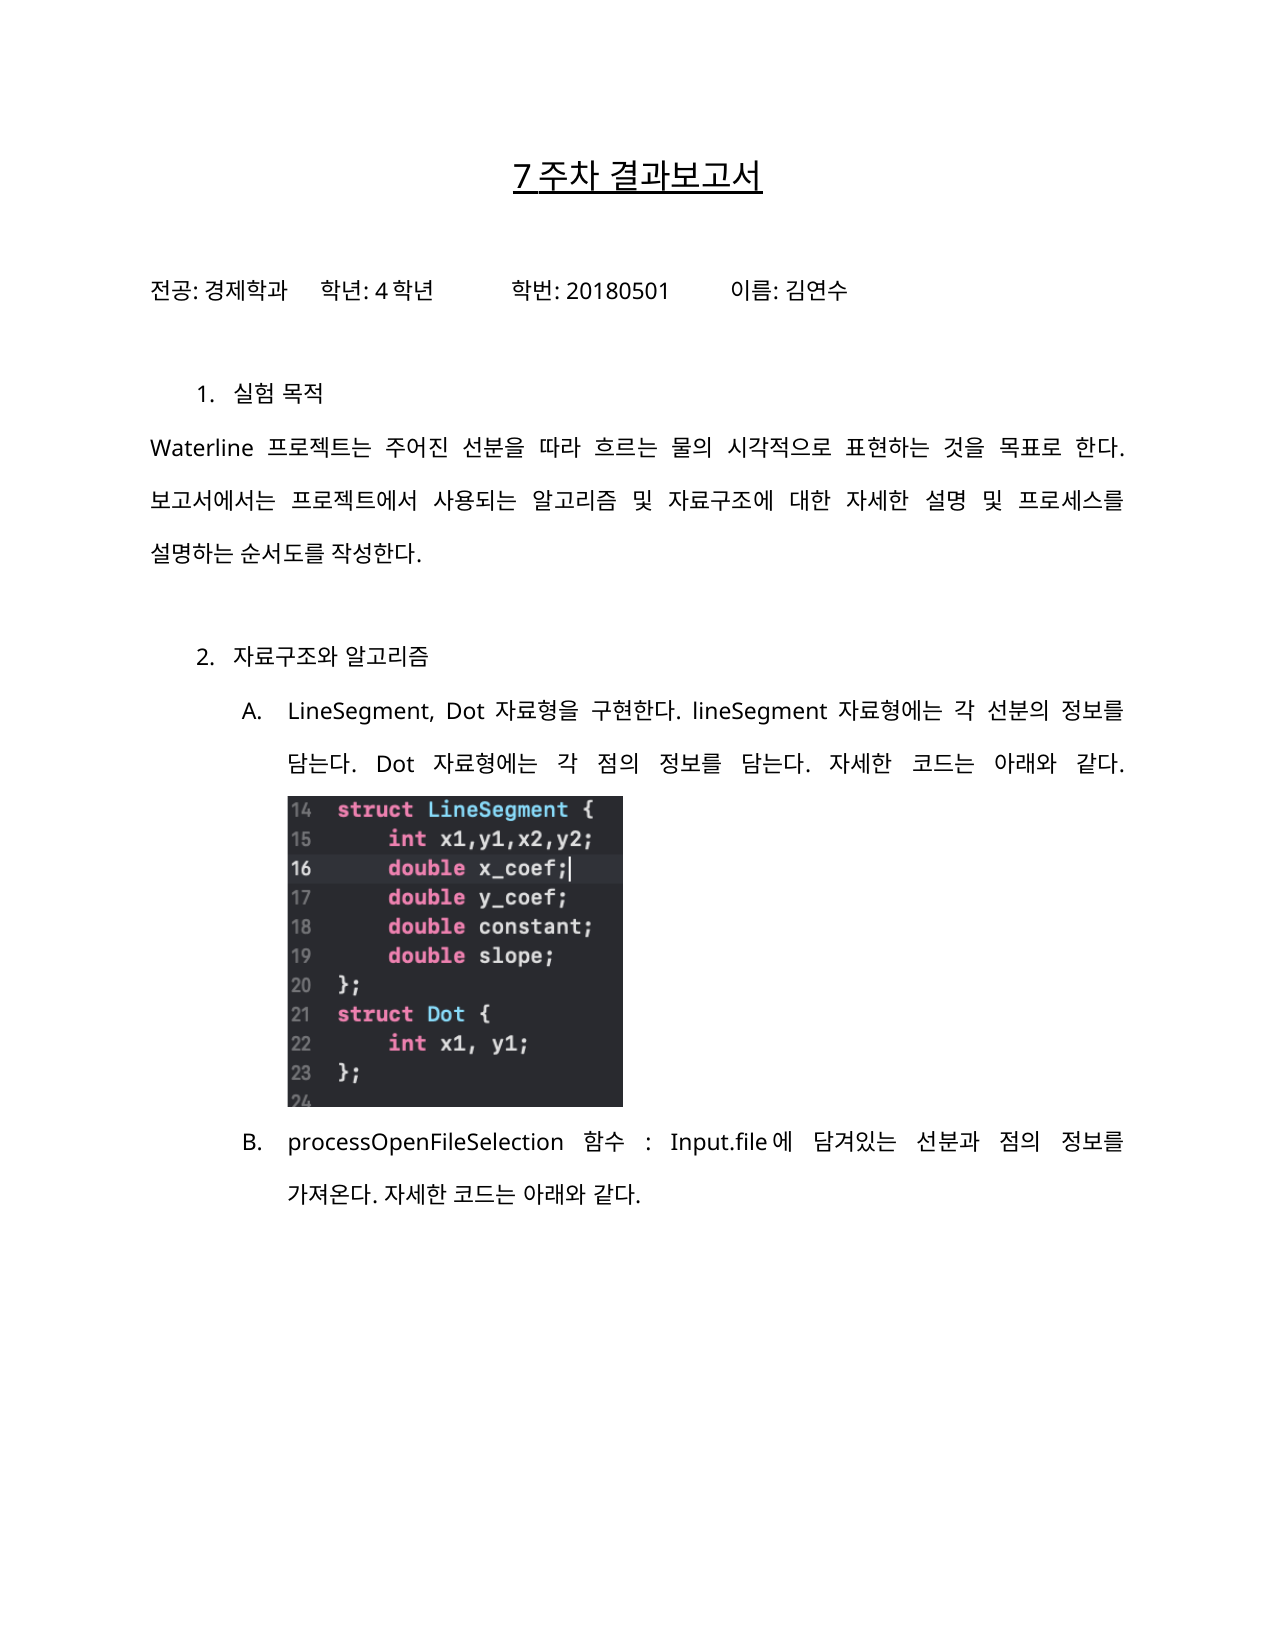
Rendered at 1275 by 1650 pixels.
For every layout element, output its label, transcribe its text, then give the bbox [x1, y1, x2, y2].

list 실험 목적 [196, 376, 1125, 409]
list processOpenFileSelection 함수 : Input.file에 담겨있는 선분과 점의 정보를 가져온다. 자세한 코드는 아래와 같다. [242, 1123, 1125, 1210]
picture [287, 796, 623, 1107]
text Waterline 프로젝트는 주어진 선분을 따라 흐르는 물의 시각적으로 표현하는 것을 목표로 한다. 보고서에서는 프로젝트에서 사용되는 알고리즘 및 자료구조에 대한 자세한 설명 및 프로세스를 설명하는 순서도를 작성한다. [150, 429, 1125, 569]
text 전공: 경제학과 학년: 4학년 학번: 20180501 이름: 김연수 [150, 273, 1125, 306]
text 7주차 결과보고서 [150, 150, 1125, 198]
list 자료구조와 알고리즘 [196, 639, 1125, 673]
